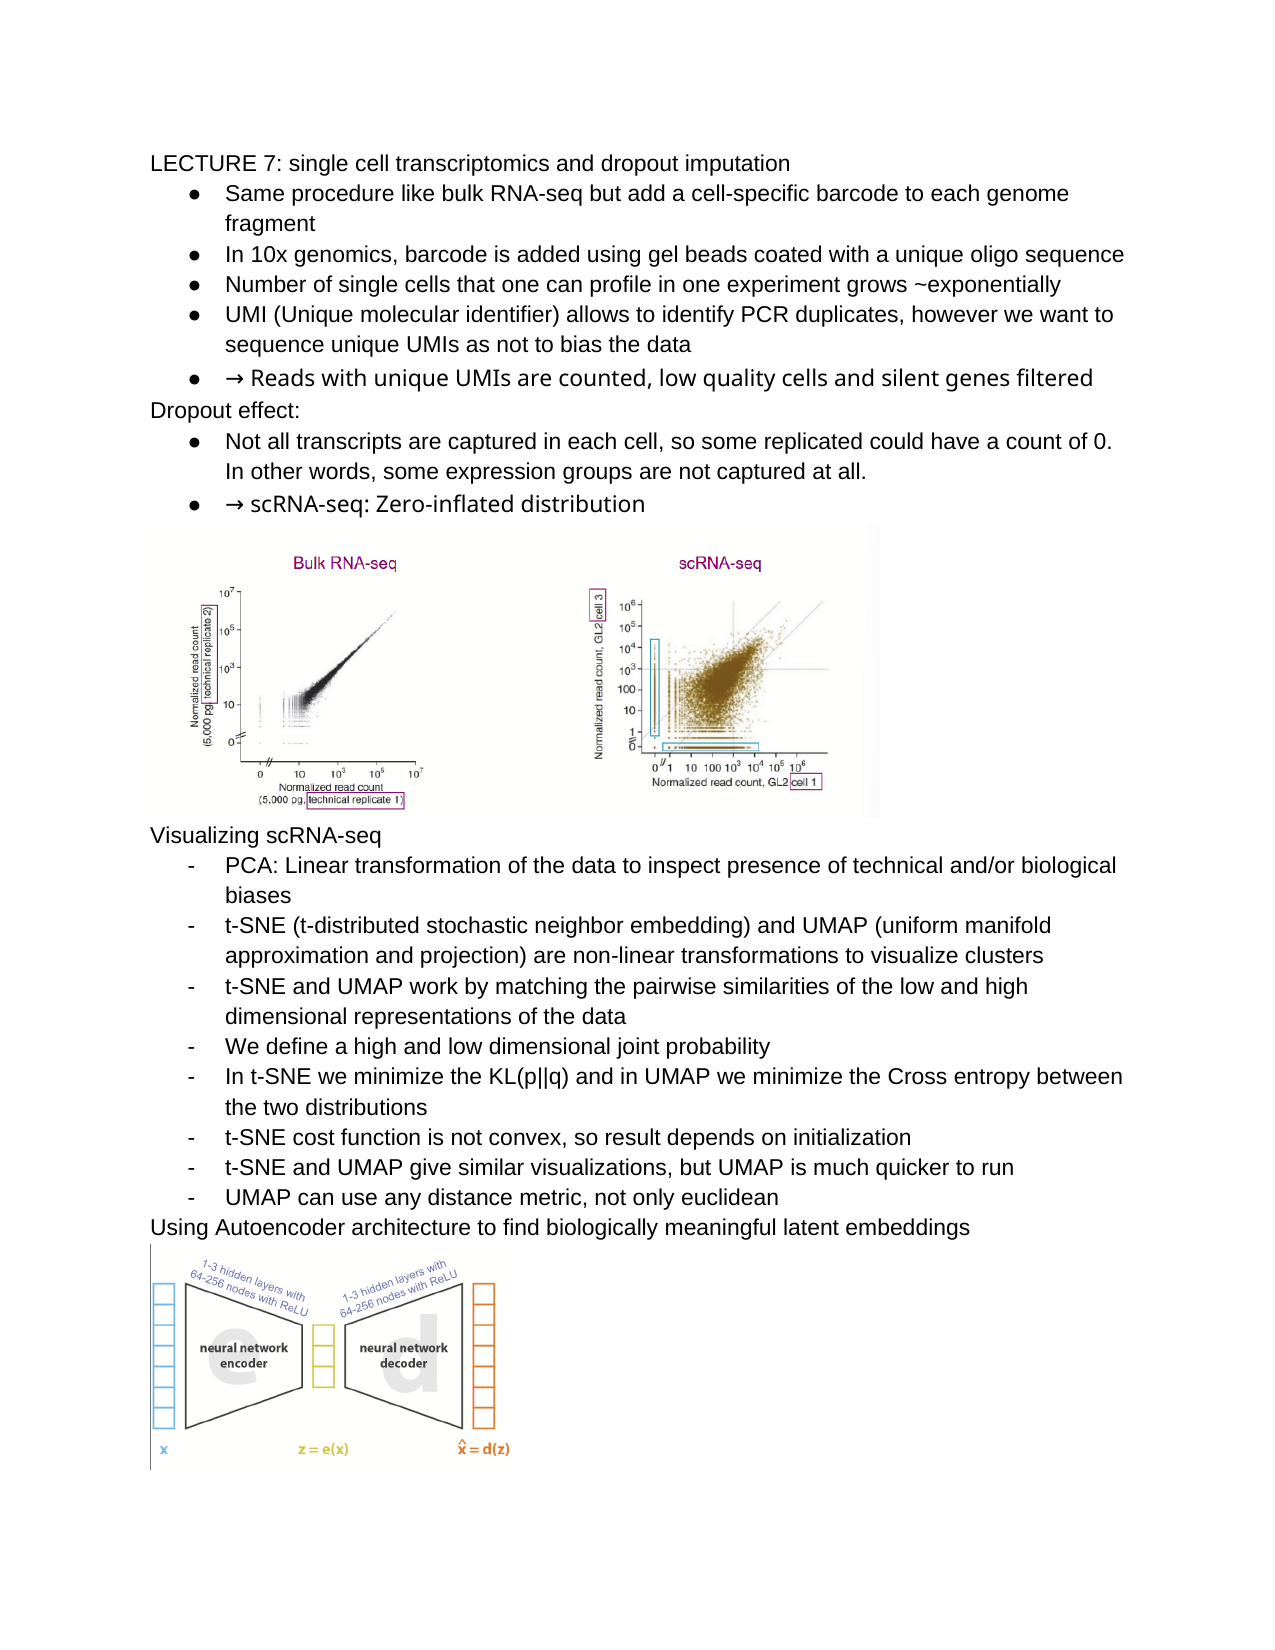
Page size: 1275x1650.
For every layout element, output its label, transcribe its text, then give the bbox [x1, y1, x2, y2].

list → scRNA-seq: Zero-inflated distribution [187, 488, 1125, 519]
list t-SNE and UMAP give similar visualizations, but UMAP is much quicker to run [187, 1154, 1125, 1180]
text Visualizing scRNA-seq [150, 822, 1125, 848]
text Using Autoencoder architecture to find biologically meaningful latent embeddings [150, 1214, 1125, 1241]
list Same procedure like bulk RNA-seq but add a cell-specific barcode to each genome fragment [187, 180, 1125, 237]
list In 10x genomics, barcode is added using gel beads coated with a unique oligo sequence [187, 241, 1125, 267]
list t-SNE cost function is not convex, so result depends on initialization [187, 1124, 1125, 1150]
list t-SNE (t-distributed stochastic neighbor embedding) and UMAP (uniform manifold approximation and projection) are non-linear transformations to visualize clusters [187, 912, 1125, 969]
list Not all transcripts are captured in each cell, so some replicated could have a count of 0. In other words, some expression groups are not captured at all. [187, 428, 1125, 484]
picture [150, 523, 881, 818]
text Dropout effect: [150, 397, 1125, 424]
list PCA: Linear transformation of the data to inspect presence of technical and/or biological biases [187, 852, 1125, 908]
list t-SNE and UMAP work by matching the pairwise similarities of the low and high dimensional representations of the data [187, 973, 1125, 1029]
list Number of single cells that one can profile in one experiment grows ~exponentially [187, 271, 1125, 297]
list We define a high and low dimensional joint probability [187, 1033, 1125, 1059]
list UMI (Unique molecular identifier) allows to identify PCR duplicates, however we want to sequence unique UMIs as not to bias the data [187, 301, 1125, 358]
list → Reads with unique UMIs are counted, low quality cells and silent genes filtered [187, 361, 1125, 393]
list UMAP can use any distance metric, not only euclidean [187, 1184, 1125, 1210]
text LECTURE 7: single cell transcriptomics and dropout imputation [150, 150, 1125, 176]
list In t-SNE we minimize the KL(p||q) and in UMAP we minimize the Cross entropy between the two distributions [187, 1063, 1125, 1120]
picture [150, 1244, 515, 1470]
